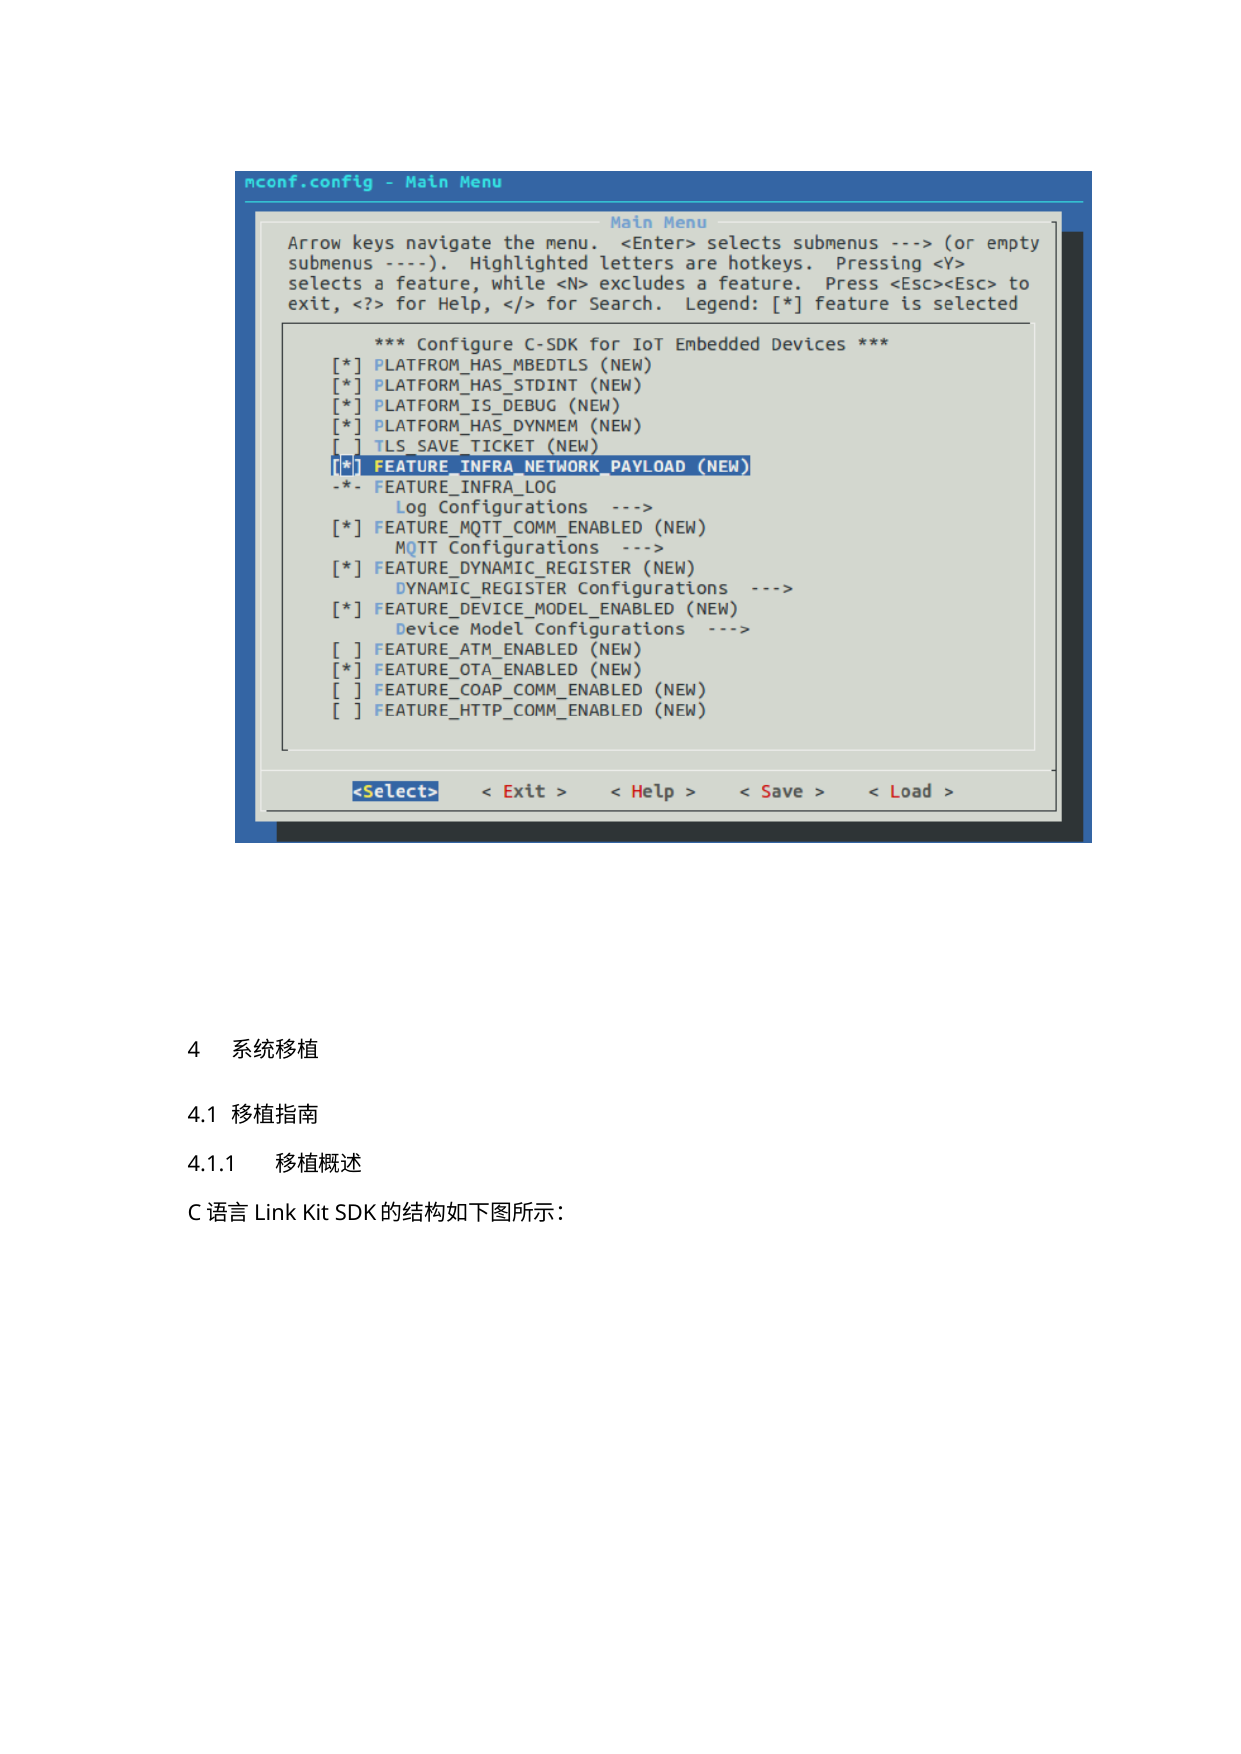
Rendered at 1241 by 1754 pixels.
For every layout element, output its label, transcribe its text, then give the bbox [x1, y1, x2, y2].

picture [231, 162, 1097, 849]
list 移植指南 [187, 1097, 1053, 1129]
list 系统移植 [187, 1032, 1053, 1064]
list 移植概述 [187, 1146, 1053, 1178]
text C语言Link Kit SDK的结构如下图所示： [187, 1194, 1053, 1227]
